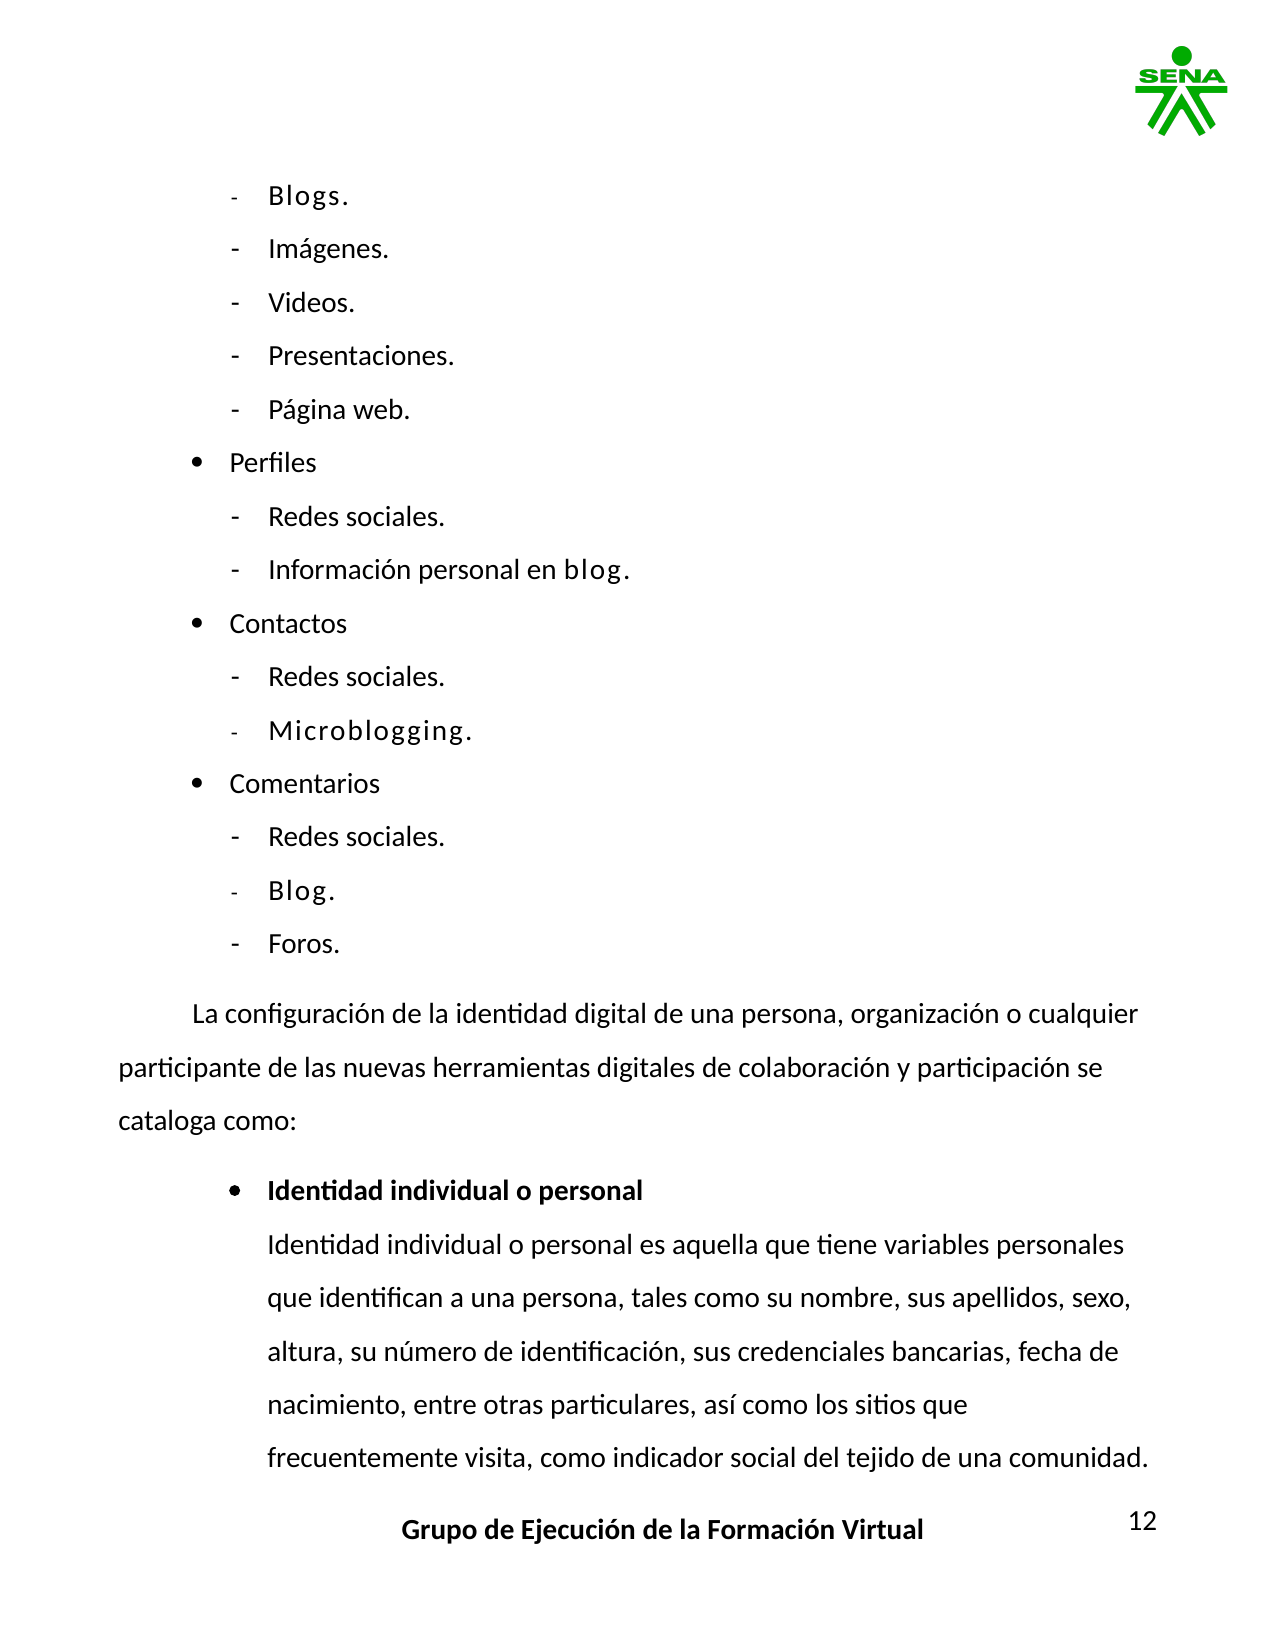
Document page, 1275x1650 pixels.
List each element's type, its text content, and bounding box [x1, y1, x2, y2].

list Imágenes. [231, 231, 1157, 266]
picture [1135, 46, 1228, 136]
list Perfiles [192, 444, 1157, 480]
list Blogs. [231, 177, 1157, 213]
list Identidad individual o personal es aquella que tiene variables personales que identifican a una persona, tales como su nombre, sus apellidos, sexo, altura, su número de identificación, sus credenciales bancarias, fecha de nacimiento, entre otras particulares, así como los sitios que frecuentemente visita, como indicador social del tejido de una comunidad. [267, 1226, 1157, 1475]
text La configuración de la identidad digital de una persona, organización o cualquier participante de las nuevas herramientas digitales de colaboración y participación se cataloga como: [118, 995, 1157, 1138]
list Foros. [231, 925, 1157, 961]
list Microblogging. [231, 712, 1157, 747]
list Redes sociales. [231, 658, 1157, 694]
list Página web. [231, 391, 1157, 427]
list Presentaciones. [231, 337, 1157, 373]
list Redes sociales. [231, 818, 1157, 854]
list Contactos [192, 605, 1157, 640]
list Información personal en blog. [231, 551, 1157, 587]
list Videos. [231, 284, 1157, 320]
list Identidad individual o personal [229, 1172, 1157, 1208]
list Redes sociales. [231, 498, 1157, 533]
list Blog. [231, 872, 1157, 907]
list Comentarios [192, 765, 1157, 801]
